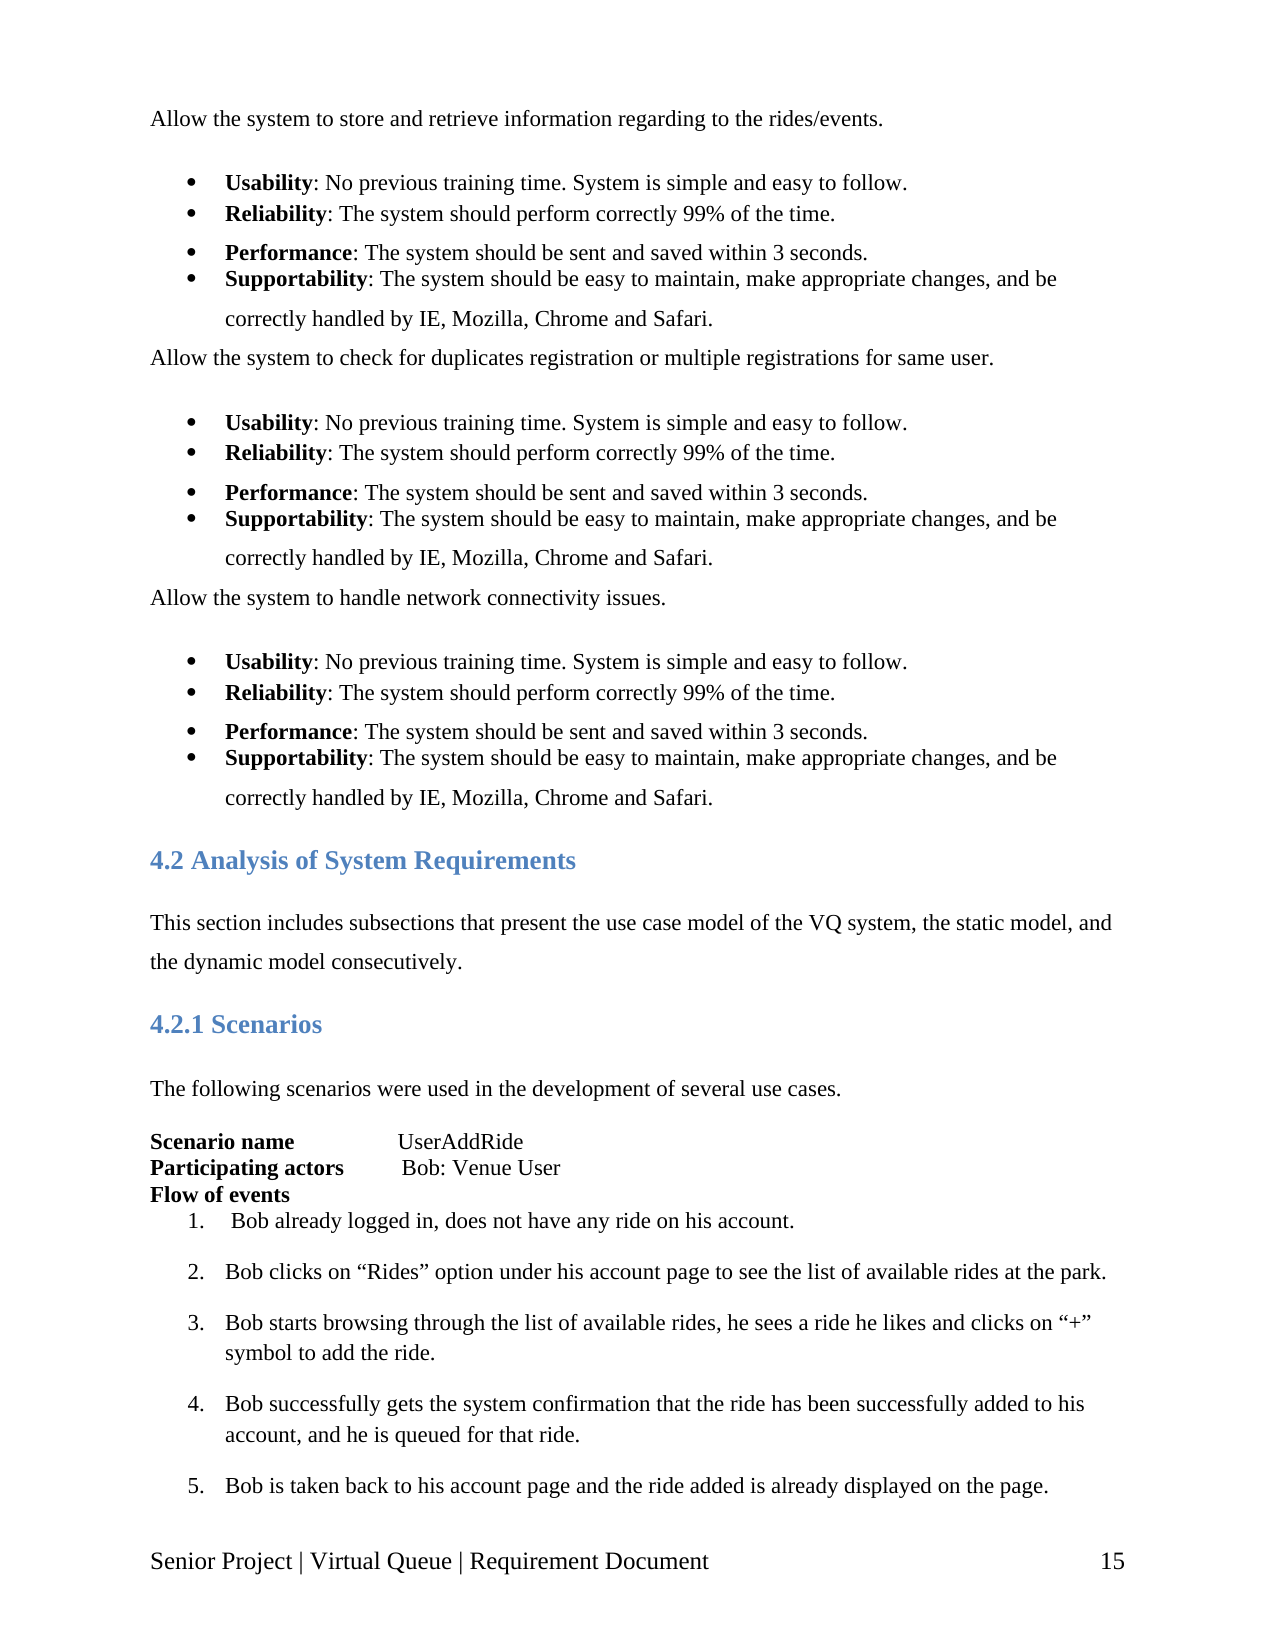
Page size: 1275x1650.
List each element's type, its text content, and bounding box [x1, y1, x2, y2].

list Bob already logged in, does not have any ride on his account. [187, 1207, 1125, 1236]
text Participating actors Bob: Venue User [150, 1154, 1125, 1181]
text Allow the system to store and retrieve information regarding to the rides/events. [150, 105, 1125, 131]
list Usability: No previous training time. System is simple and easy to follow. [187, 169, 1125, 196]
text Allow the system to handle network connectivity issues. [150, 584, 1125, 610]
list Supportability: The system should be easy to maintain, make appropriate changes, and be correctly handled by IE, Mozilla, Chrome and Safari. [187, 505, 1125, 571]
list Reliability: The system should perform correctly 99% of the time. [187, 439, 1125, 466]
text Flow of events [150, 1181, 1125, 1207]
list Performance: The system should be sent and saved within 3 seconds. [187, 718, 1125, 744]
list Bob starts browsing through the list of available rides, he sees a ride he likes and clicks on “+” symbol to add the ride. [187, 1315, 1125, 1374]
list Bob is taken back to his account page and the ride added is already displayed on the page. [187, 1482, 1125, 1508]
list Supportability: The system should be easy to maintain, make appropriate changes, and be correctly handled by IE, Mozilla, Chrome and Safari. [187, 266, 1125, 331]
list Bob successfully gets the system confirmation that the ride has been successfully added to his account, and he is queued for that ride. [187, 1398, 1125, 1457]
list Reliability: The system should perform correctly 99% of the time. [187, 200, 1125, 226]
list Usability: No previous training time. System is simple and easy to follow. [187, 409, 1125, 435]
list Performance: The system should be sent and saved within 3 seconds. [187, 479, 1125, 505]
text Scenario name UserAddRide [150, 1128, 1125, 1154]
list Bob clicks on “Rides” option under his account page to see the list of available rides at the park. [187, 1261, 1125, 1290]
list Reliability: The system should perform correctly 99% of the time. [187, 679, 1125, 705]
text This section includes subsections that present the use case model of the VQ system, the static model, and the dynamic model consecutively. [150, 909, 1125, 974]
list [187, 239, 1125, 266]
subtitle 4.2.1 Scenarios [150, 1008, 1125, 1040]
list Supportability: The system should be easy to maintain, make appropriate changes, and be correctly handled by IE, Mozilla, Chrome and Safari. [187, 744, 1125, 810]
subtitle 4.2 Analysis of System Requirements [150, 844, 1125, 875]
text The following scenarios were used in the development of several use cases. [150, 1075, 1125, 1102]
text Allow the system to check for duplicates registration or multiple registrations for same user. [150, 344, 1125, 371]
list Usability: No previous training time. System is simple and easy to follow. [187, 648, 1125, 675]
